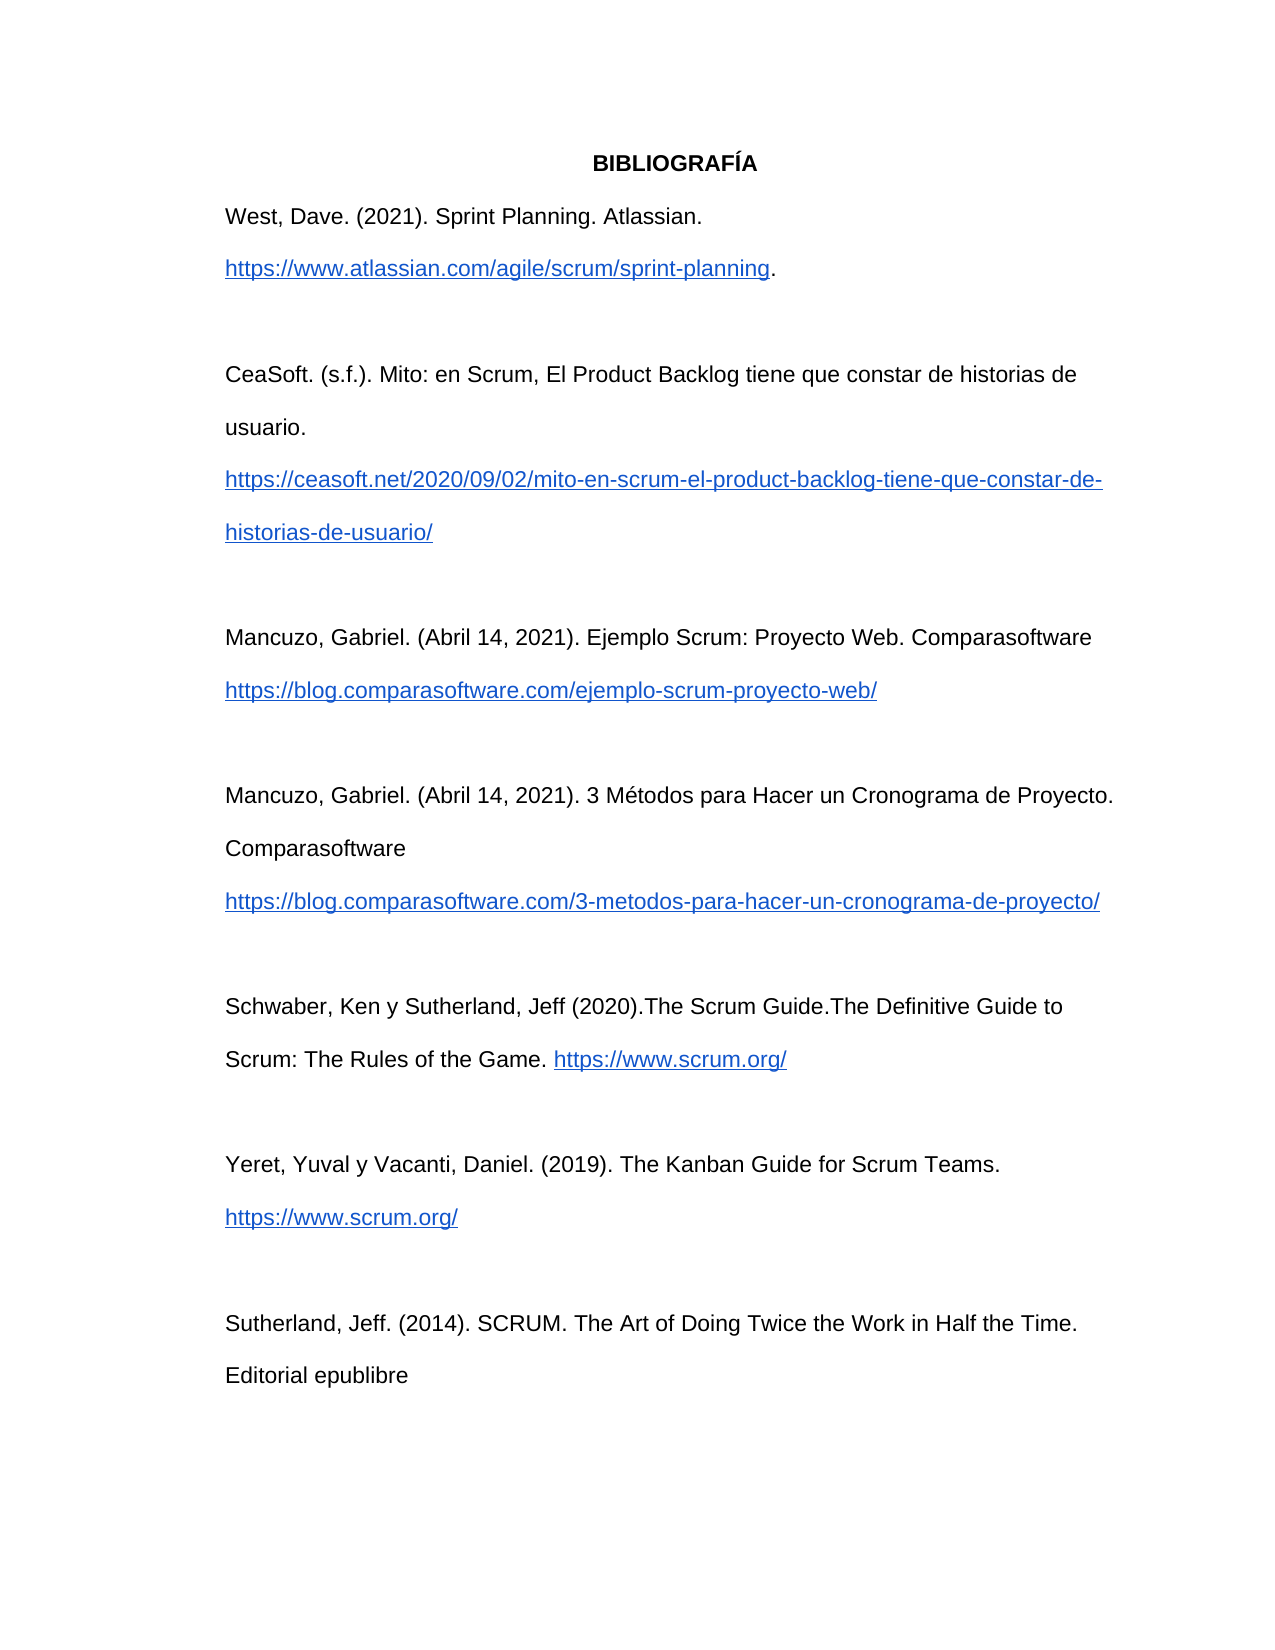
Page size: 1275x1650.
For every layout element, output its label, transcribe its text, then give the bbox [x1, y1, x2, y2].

text https://blog.comparasoftware.com/3-metodos-para-hacer-un-cronograma-de-proyecto/ [225, 888, 1125, 914]
subtitle BIBLIOGRAFÍA [225, 150, 1125, 176]
text Schwaber, Ken y Sutherland, Jeff (2020).The Scrum Guide.The Definitive Guide to Scrum: The Rules of the Game. https://www.scrum.org/ [225, 993, 1125, 1072]
text https://blog.comparasoftware.com/ejemplo-scrum-proyecto-web/ [225, 677, 1125, 703]
text Mancuzo, Gabriel. (Abril 14, 2021). Ejemplo Scrum: Proyecto Web. Comparasoftware [225, 624, 1125, 651]
text West, Dave. (2021). Sprint Planning. Atlassian. https://www.atlassian.com/agile/scrum/sprint-planning. [225, 203, 1125, 282]
text Yeret, Yuval y Vacanti, Daniel. (2019). The Kanban Guide for Scrum Teams. https://www.scrum.org/ [225, 1151, 1125, 1231]
text CeaSoft. (s.f.). Mito: en Scrum, El Product Backlog tiene que constar de historias de usuario. [225, 361, 1125, 440]
text https://ceasoft.net/2020/09/02/mito-en-scrum-el-product-backlog-tiene-que-constar-de-historias-de-usuario/ [225, 466, 1125, 545]
text Mancuzo, Gabriel. (Abril 14, 2021). 3 Métodos para Hacer un Cronograma de Proyecto. Comparasoftware [225, 782, 1125, 862]
text Sutherland, Jeff. (2014). SCRUM. The Art of Doing Twice the Work in Half the Time. Editorial epublibre [225, 1309, 1125, 1389]
